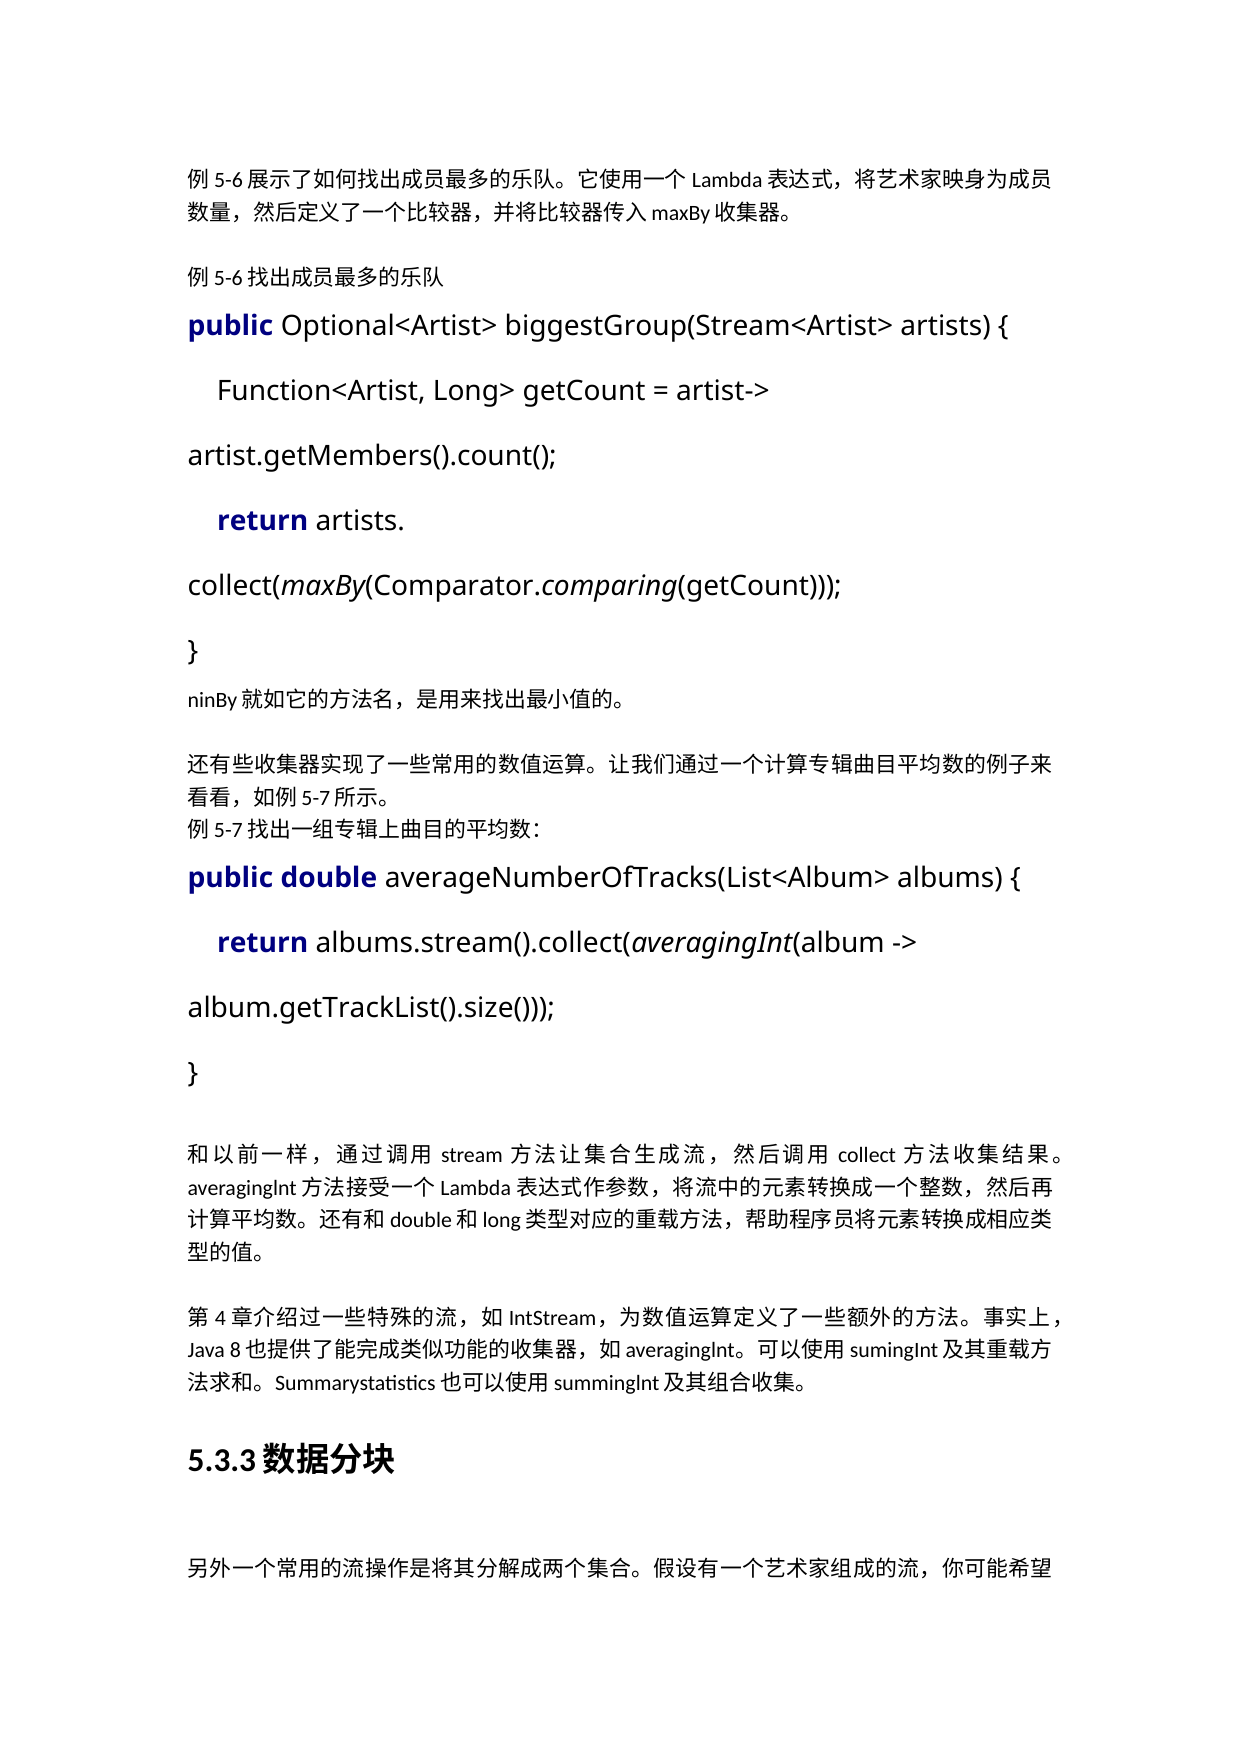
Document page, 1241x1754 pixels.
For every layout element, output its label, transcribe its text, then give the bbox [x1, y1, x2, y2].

text 第4章介绍过一些特殊的流，如IntStream，为数值运算定义了一些额外的方法。事实上，Java 8也提供了能完成类似功能的收集器，如averaginglnt。可以使用sumingInt及其重载方法求和。Summarystatistics也可以使用summinglnt及其组合收集。 [187, 1299, 1053, 1397]
text ninBy就如它的方法名，是用来找出最小值的。 [187, 682, 1053, 714]
text 例5-6找出成员最多的乐队 [187, 259, 1053, 292]
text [187, 162, 1053, 227]
text 和以前一样，通过调用stream方法让集合生成流，然后调用collect方法收集结果。averaginglnt方法接受一个Lambda表达式作参数，将流中的元素转换成一个整数，然后再计算平均数。还有和double和long类型对应的重载方法，帮助程序员将元素转换成相应类型的值。 [187, 1137, 1053, 1267]
text public double averageNumberOfTracks(List<Album> albums) { return albums.stream().collect(averagingInt(album -> album.getTrackList().size())); } [187, 844, 1053, 1104]
text 还有些收集器实现了一些常用的数值运算。让我们通过一个计算专辑曲目平均数的例子来看看，如例5-7所示。 [187, 747, 1053, 812]
text public Optional<Artist> biggestGroup(Stream<Artist> artists) { Function<Artist, Long> getCount = artist-> artist.getMembers().count(); return artists. collect(maxBy(Comparator.comparing(getCount))); } [187, 292, 1053, 682]
text 例5-7找出一组专辑上曲目的平均数： [187, 812, 1053, 844]
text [187, 1551, 1053, 1583]
subtitle 5.3.3数据分块 [187, 1424, 1053, 1489]
